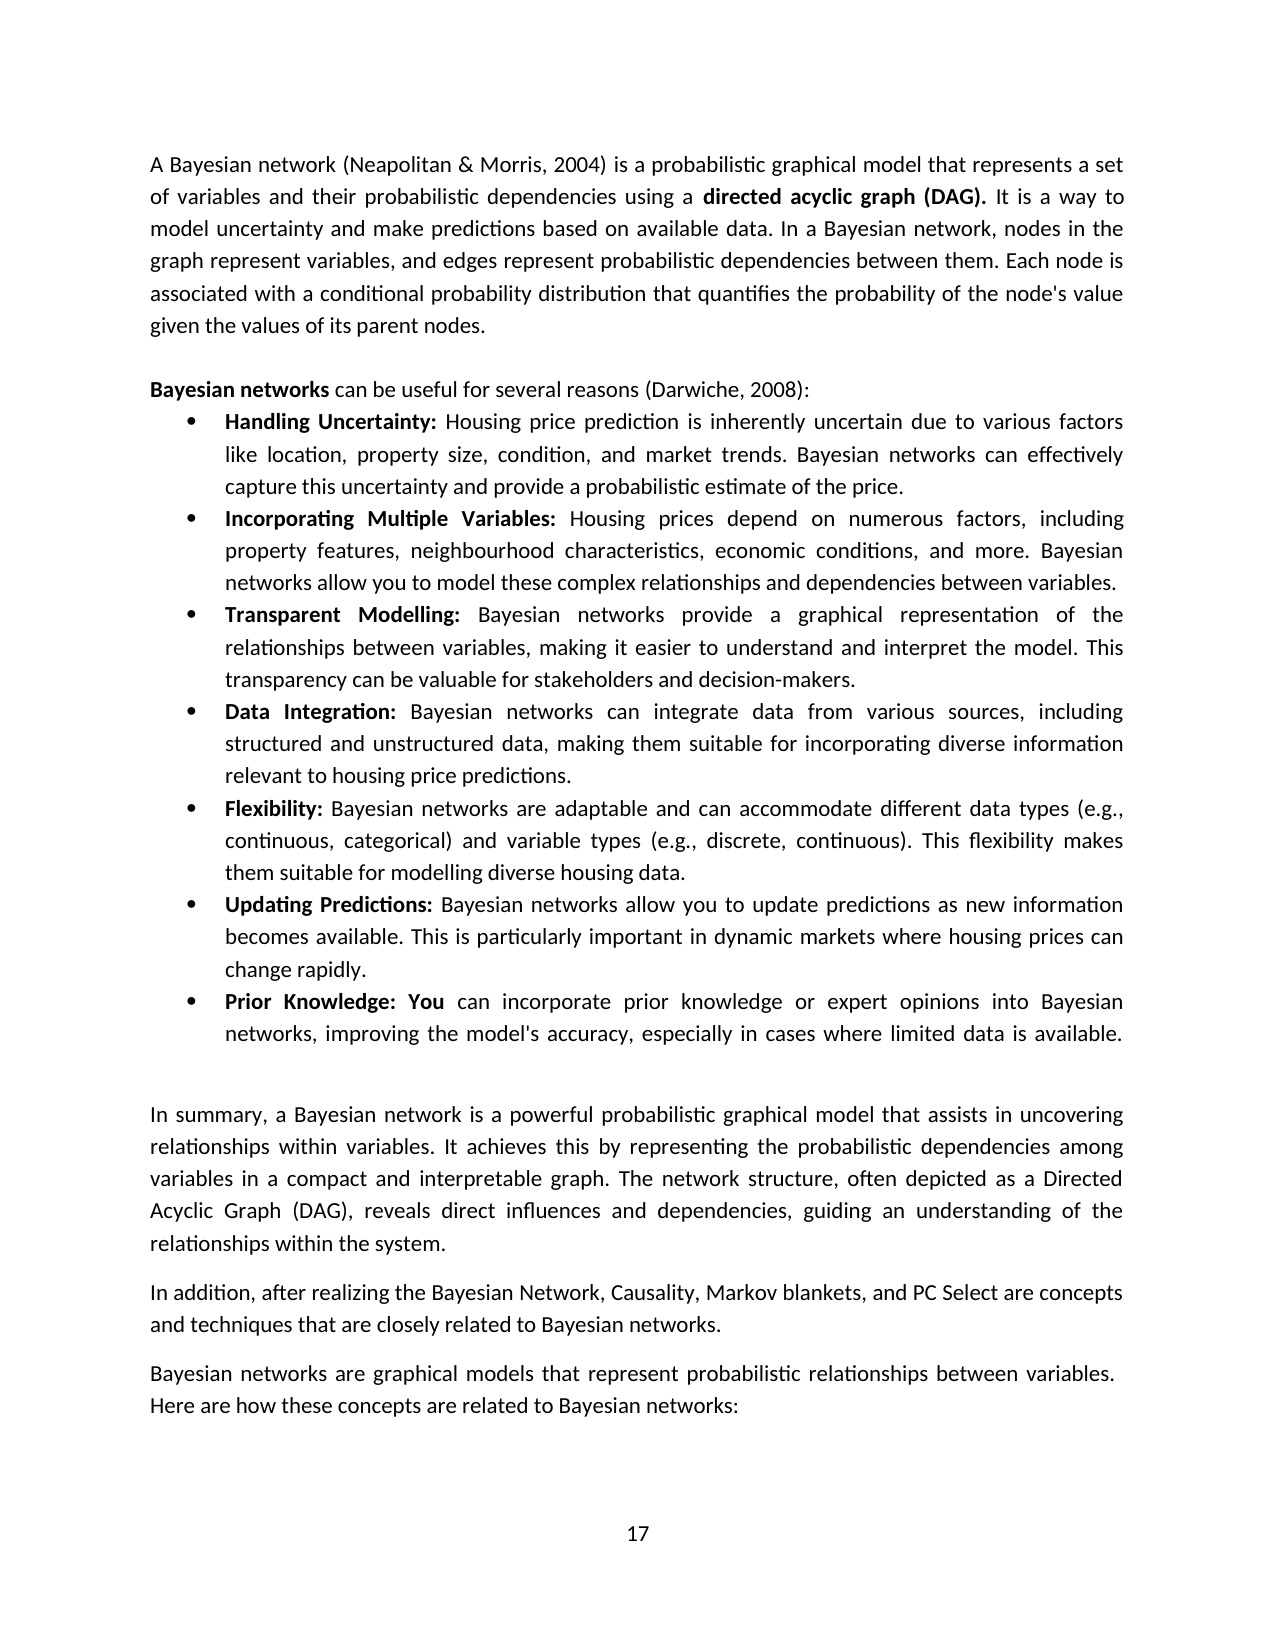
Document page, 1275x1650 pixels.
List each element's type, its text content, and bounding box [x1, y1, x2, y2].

list Updating Predictions: Bayesian networks allow you to update predictions as new information becomes available. This is particularly important in dynamic markets where housing prices can change rapidly. [187, 890, 1125, 983]
list Bayesian networks can be useful for several reasons: [150, 375, 1125, 403]
list A Bayesian network is a probabilistic graphical model that represents a set of variables and their probabilistic dependencies using a directed acyclic graph (DAG). It is a way to model uncertainty and make predictions based on available data. In a Bayesian network, nodes in the graph represent variables, and edges represent probabilistic dependencies between them. Each node is associated with a conditional probability distribution that quantifies the probability of the node's value given the values of its parent nodes. [150, 150, 1125, 339]
text In addition, after realizing the Bayesian Network, Causality, Markov blankets, and PC Select are concepts and techniques that are closely related to Bayesian networks. [150, 1278, 1125, 1338]
text In summary, a Bayesian network is a powerful probabilistic graphical model that assists in uncovering relationships within variables. It achieves this by representing the probabilistic dependencies among variables in a compact and interpretable graph. The network structure, often depicted as a Directed Acyclic Graph (DAG), reveals direct influences and dependencies, guiding an understanding of the relationships within the system. [150, 1100, 1125, 1257]
list Incorporating Multiple Variables: Housing prices depend on numerous factors, including property features, neighbourhood characteristics, economic conditions, and more. Bayesian networks allow you to model these complex relationships and dependencies between variables. [187, 504, 1125, 596]
list Data Integration: Bayesian networks can integrate data from various sources, including structured and unstructured data, making them suitable for incorporating diverse information relevant to housing price predictions. [187, 697, 1125, 789]
list Prior Knowledge: You can incorporate prior knowledge or expert opinions into Bayesian networks, improving the model's accuracy, especially in cases where limited data is available. [187, 987, 1125, 1079]
list Flexibility: Bayesian networks are adaptable and can accommodate different data types (e.g., continuous, categorical) and variable types (e.g., discrete, continuous). This flexibility makes them suitable for modelling diverse housing data. [187, 794, 1125, 886]
list Handling Uncertainty: Housing price prediction is inherently uncertain due to various factors like location, property size, condition, and market trends. Bayesian networks can effectively capture this uncertainty and provide a probabilistic estimate of the price. [187, 407, 1125, 500]
text Bayesian networks are graphical models that represent probabilistic relationships between variables. Here are how these concepts are related to Bayesian networks: [150, 1359, 1125, 1419]
list Transparent Modelling: Bayesian networks provide a graphical representation of the relationships between variables, making it easier to understand and interpret the model. This transparency can be valuable for stakeholders and decision-makers. [187, 601, 1125, 693]
